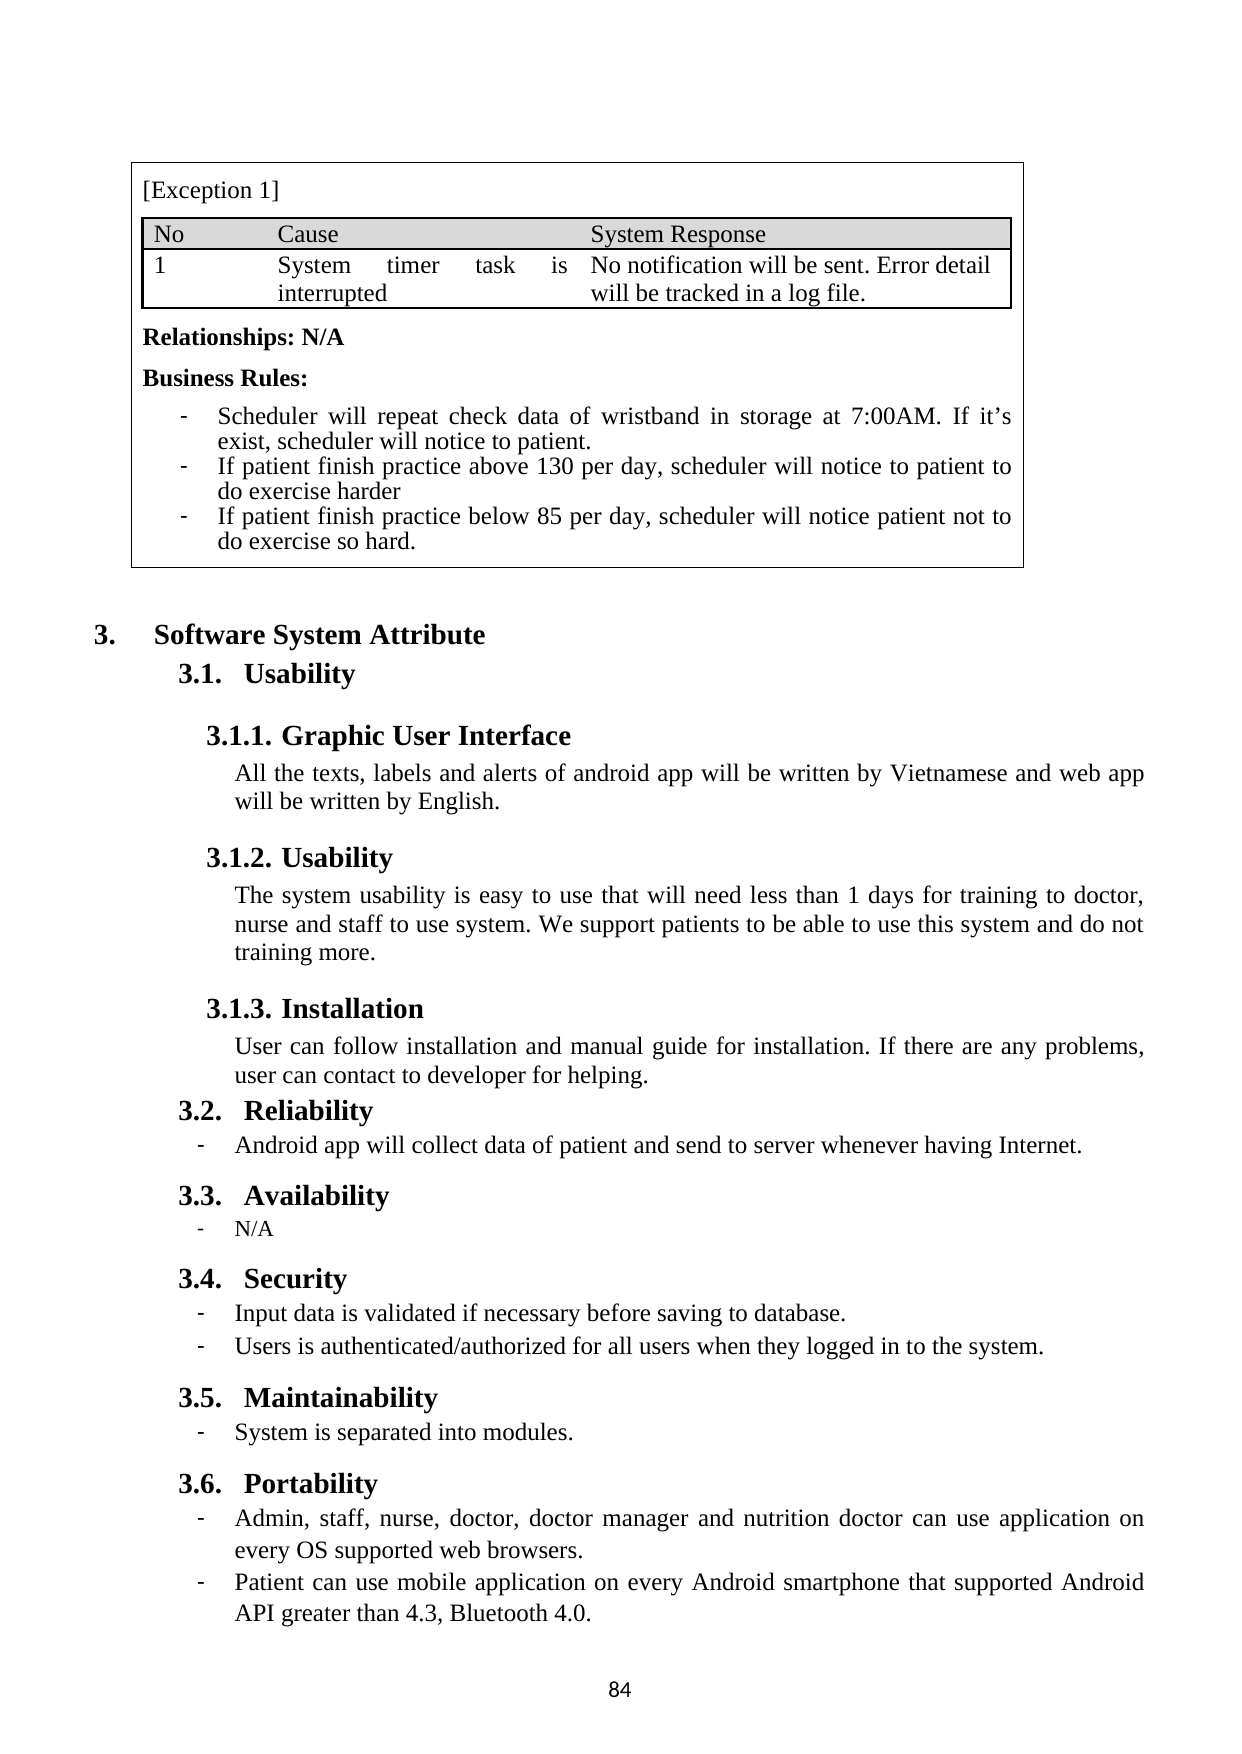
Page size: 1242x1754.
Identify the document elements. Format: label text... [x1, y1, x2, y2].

text The system usability is easy to use that will need less than 1 days for training to doctor, nurse and staff to use system. We support patients to be able to use this system and do not training more. [234, 880, 1146, 966]
subtitle Installation [206, 991, 1146, 1025]
list System is separated into modules. [197, 1416, 1146, 1447]
subtitle Graphic User Interface [206, 718, 1146, 751]
text All the texts, labels and alerts of android app will be written by Vietnamese and web app will be written by English. [234, 758, 1146, 815]
list N/A [197, 1214, 1146, 1242]
subtitle Software System Attribute [94, 617, 1146, 650]
list Input data is validated if necessary before saving to database. [197, 1297, 1146, 1328]
subtitle Usability [169, 657, 1146, 690]
subtitle Reliability [169, 1093, 1146, 1126]
list Users is authenticated/authorized for all users when they logged in to the system. [197, 1330, 1146, 1361]
list Android app will collect data of patient and send to server whenever having Internet. [197, 1129, 1146, 1159]
list Admin, staff, nurse, doctor, doctor manager and nutrition doctor can use application on every OS supported web browsers. [197, 1502, 1146, 1563]
subtitle Availability [169, 1178, 1146, 1212]
subtitle Usability [206, 840, 1146, 874]
list Patient can use mobile application on every Android smartphone that supported Android API greater than 4.3, Bluetooth 4.0. [197, 1566, 1146, 1627]
subtitle Portability [169, 1466, 1146, 1499]
subtitle Security [169, 1261, 1146, 1295]
text User can follow installation and manual guide for installation. If there are any problems, user can contact to developer for helping. [234, 1031, 1146, 1088]
subtitle Maintainability [169, 1380, 1146, 1413]
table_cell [132, 163, 1023, 567]
